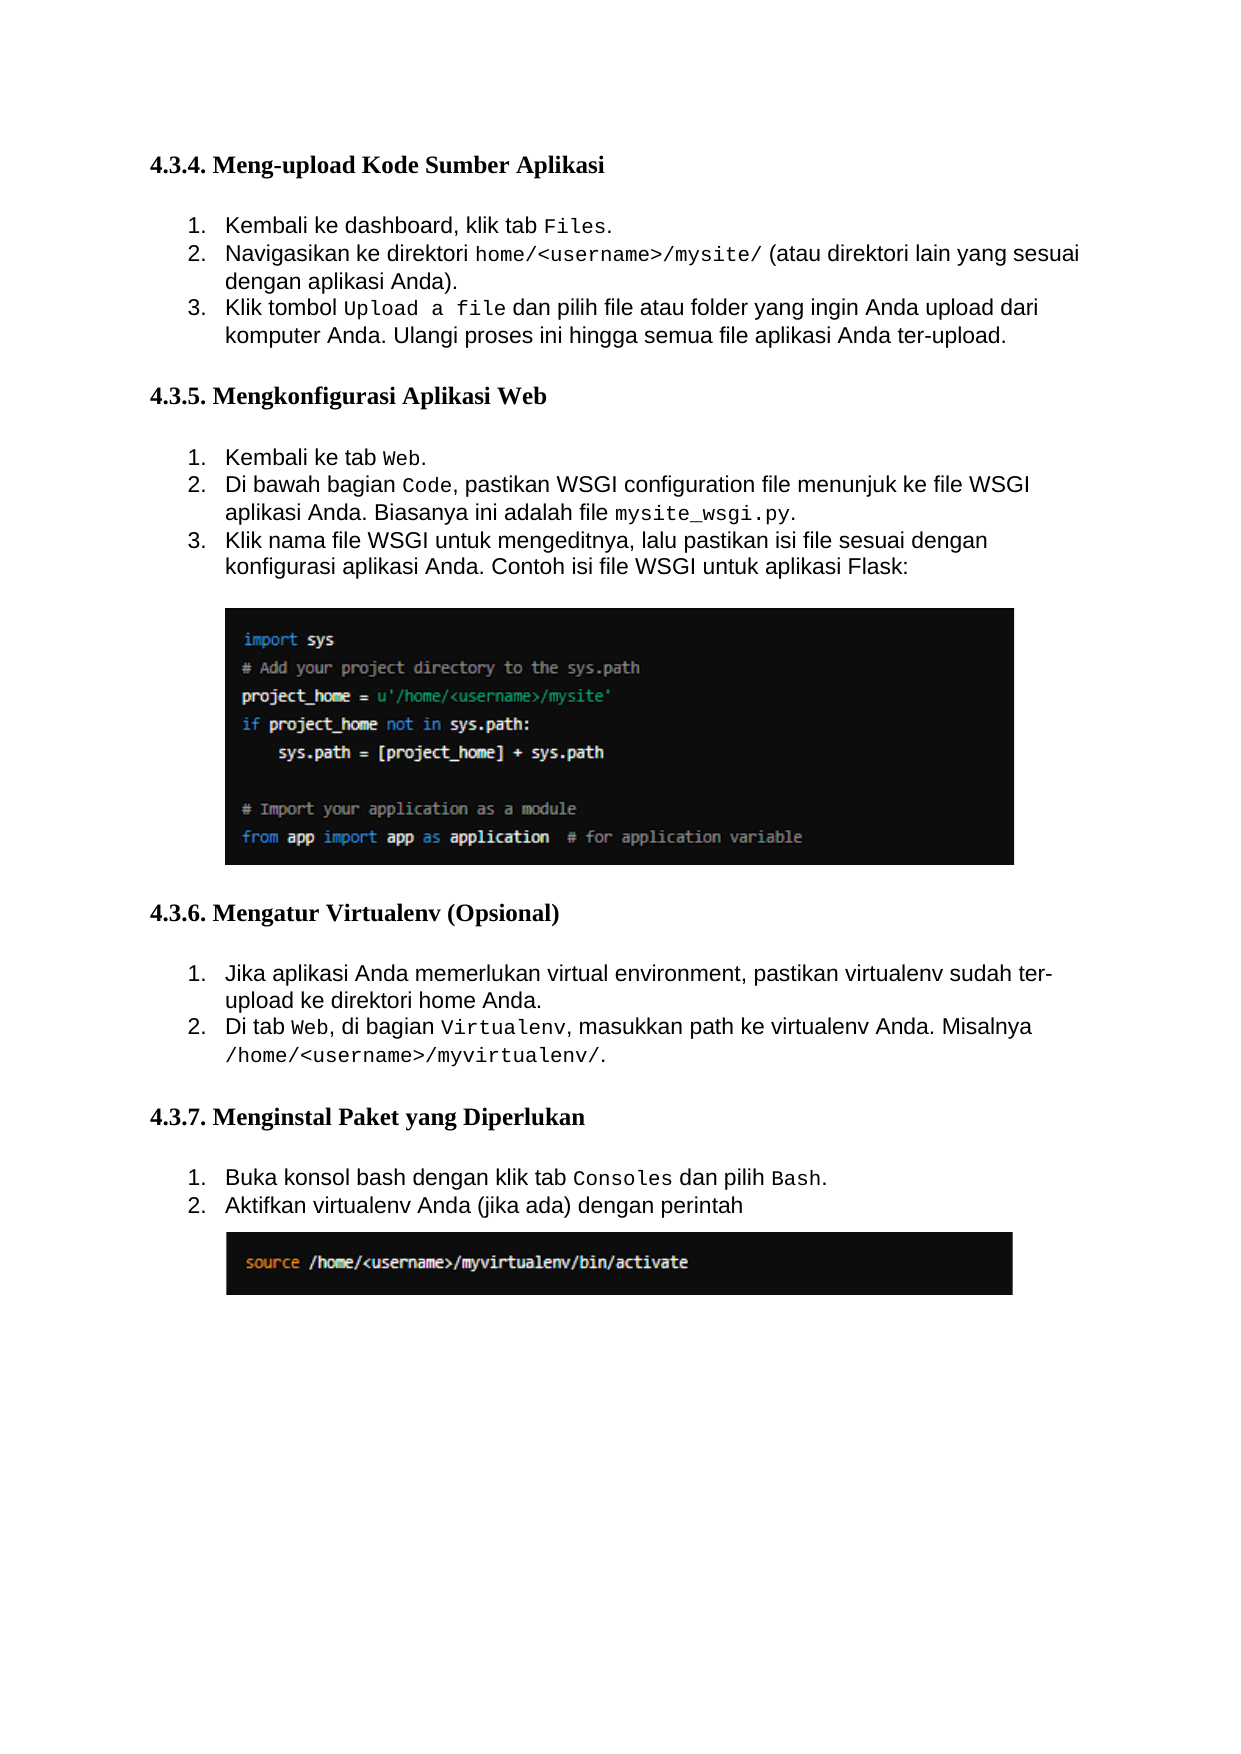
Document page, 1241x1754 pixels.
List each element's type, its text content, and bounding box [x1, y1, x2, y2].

list Klik nama file WSGI untuk mengeditnya, lalu pastikan isi file sesuai dengan konfigurasi aplikasi Anda. Contoh isi file WSGI untuk aplikasi Flask: [187, 527, 1090, 579]
picture [225, 1232, 1012, 1294]
subtitle 4.3.5. Mengkonfigurasi Aplikasi Web [150, 381, 1090, 410]
list Kembali ke dashboard, klik tab Files. [187, 212, 1090, 240]
list Jika aplikasi Anda memerlukan virtual environment, pastikan virtualenv sudah ter-upload ke direktori home Anda. [187, 960, 1090, 1013]
list Di tab Web, di bagian Virtualenv, masukkan path ke virtualenv Anda. Misalnya /home/<username>/myvirtualenv/. [187, 1013, 1090, 1068]
subtitle 4.3.7. Menginstal Paket yang Diperlukan [150, 1102, 1090, 1131]
list Klik tombol Upload a file dan pilih file atau folder yang ingin Anda upload dari komputer Anda. Ulangi proses ini hingga semua file aplikasi Anda ter-upload. [187, 294, 1090, 348]
list Aktifkan virtualenv Anda (jika ada) dengan perintah [187, 1192, 1090, 1218]
list Di bawah bagian Code, pastikan WSGI configuration file menunjuk ke file WSGI aplikasi Anda. Biasanya ini adalah file mysite_wsgi.py. [187, 471, 1090, 527]
list Buka konsol bash dengan klik tab Consoles dan pilih Bash. [187, 1164, 1090, 1192]
subtitle 4.3.6. Mengatur Virtualenv (Opsional) [150, 898, 1090, 927]
picture [225, 608, 1015, 865]
list Navigasikan ke direktori home/<username>/mysite/ (atau direktori lain yang sesuai dengan aplikasi Anda). [187, 240, 1090, 294]
subtitle 4.3.4. Meng-upload Kode Sumber Aplikasi [150, 150, 1090, 179]
list Kembali ke tab Web. [187, 443, 1090, 471]
